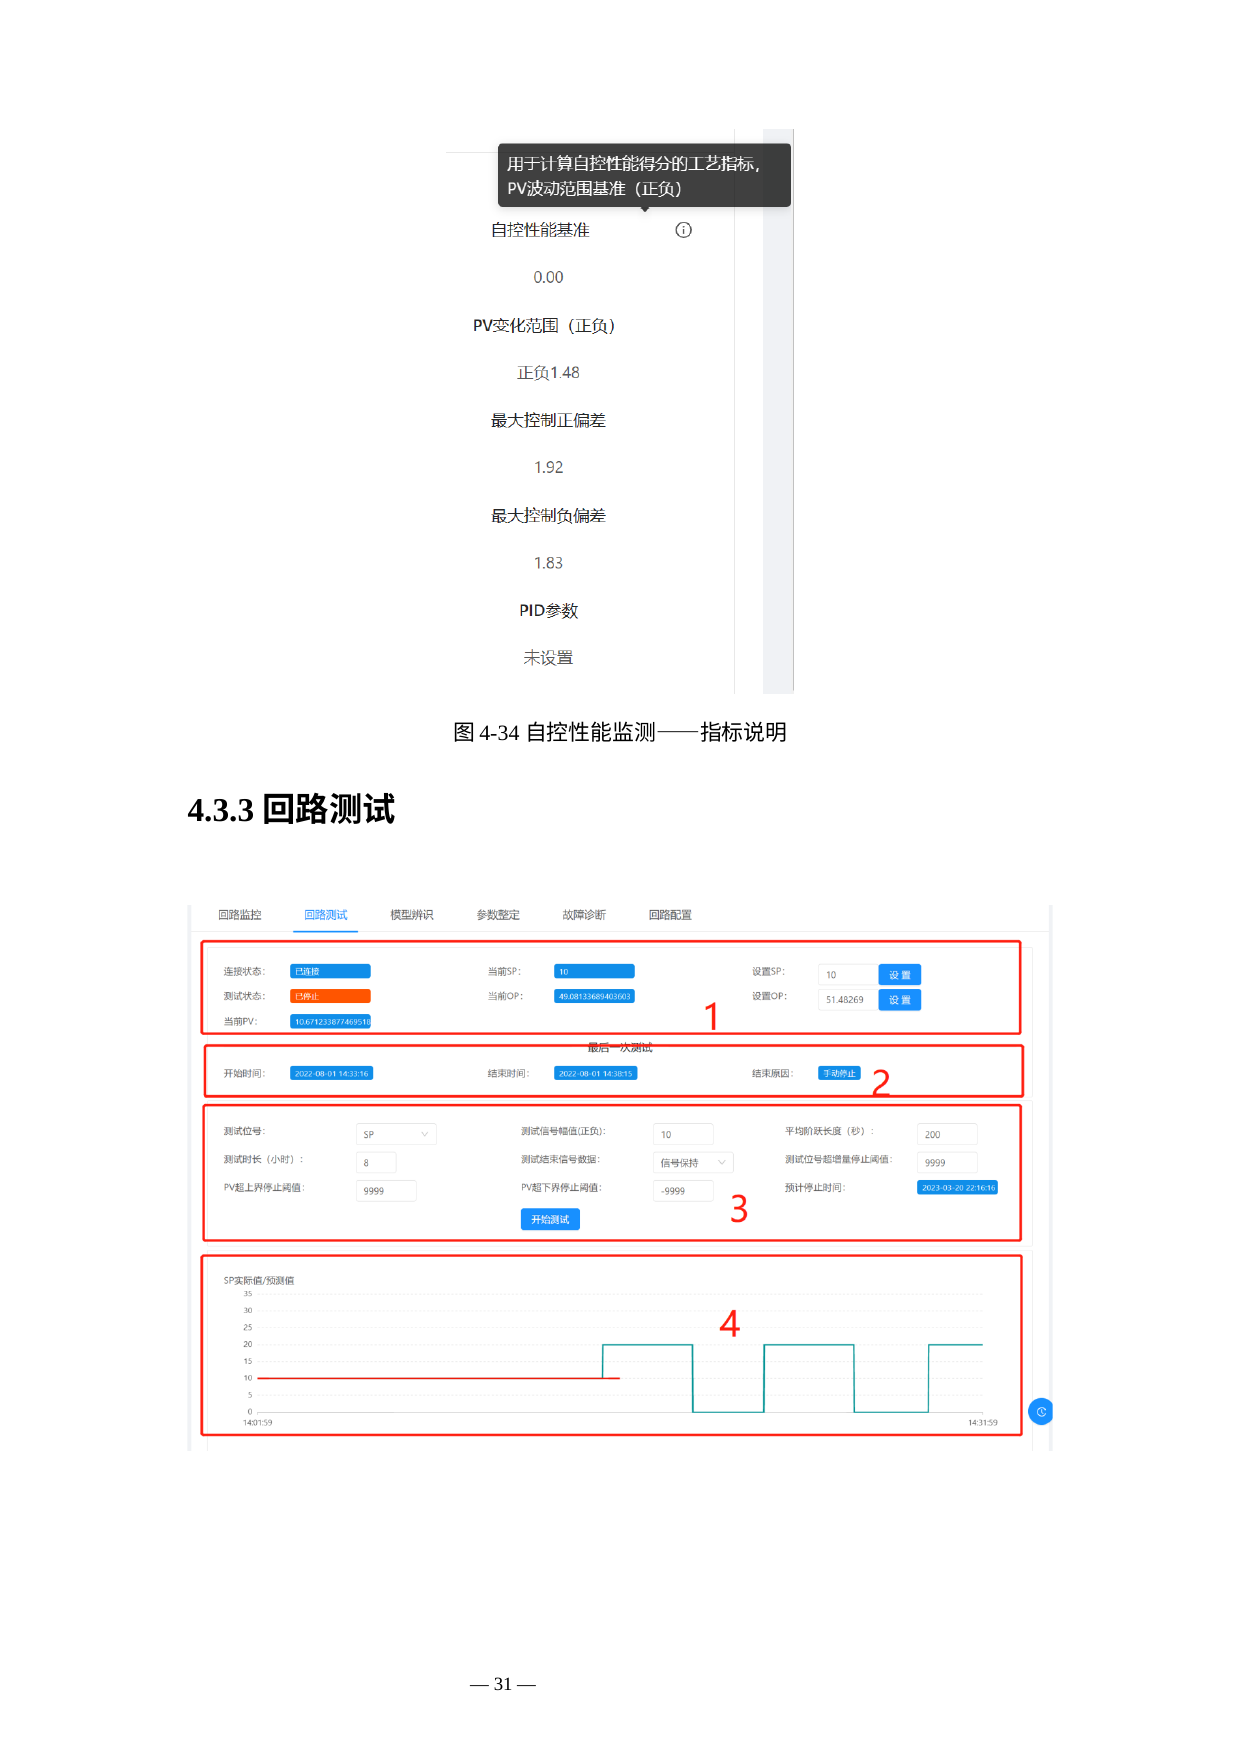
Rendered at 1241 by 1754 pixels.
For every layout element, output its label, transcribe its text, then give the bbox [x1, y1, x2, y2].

picture [187, 905, 1053, 1451]
text 图4-34 自控性能监测——指标说明 [187, 715, 1053, 747]
picture [446, 129, 794, 694]
subtitle 4.3.3 回路测试 [187, 774, 1053, 839]
